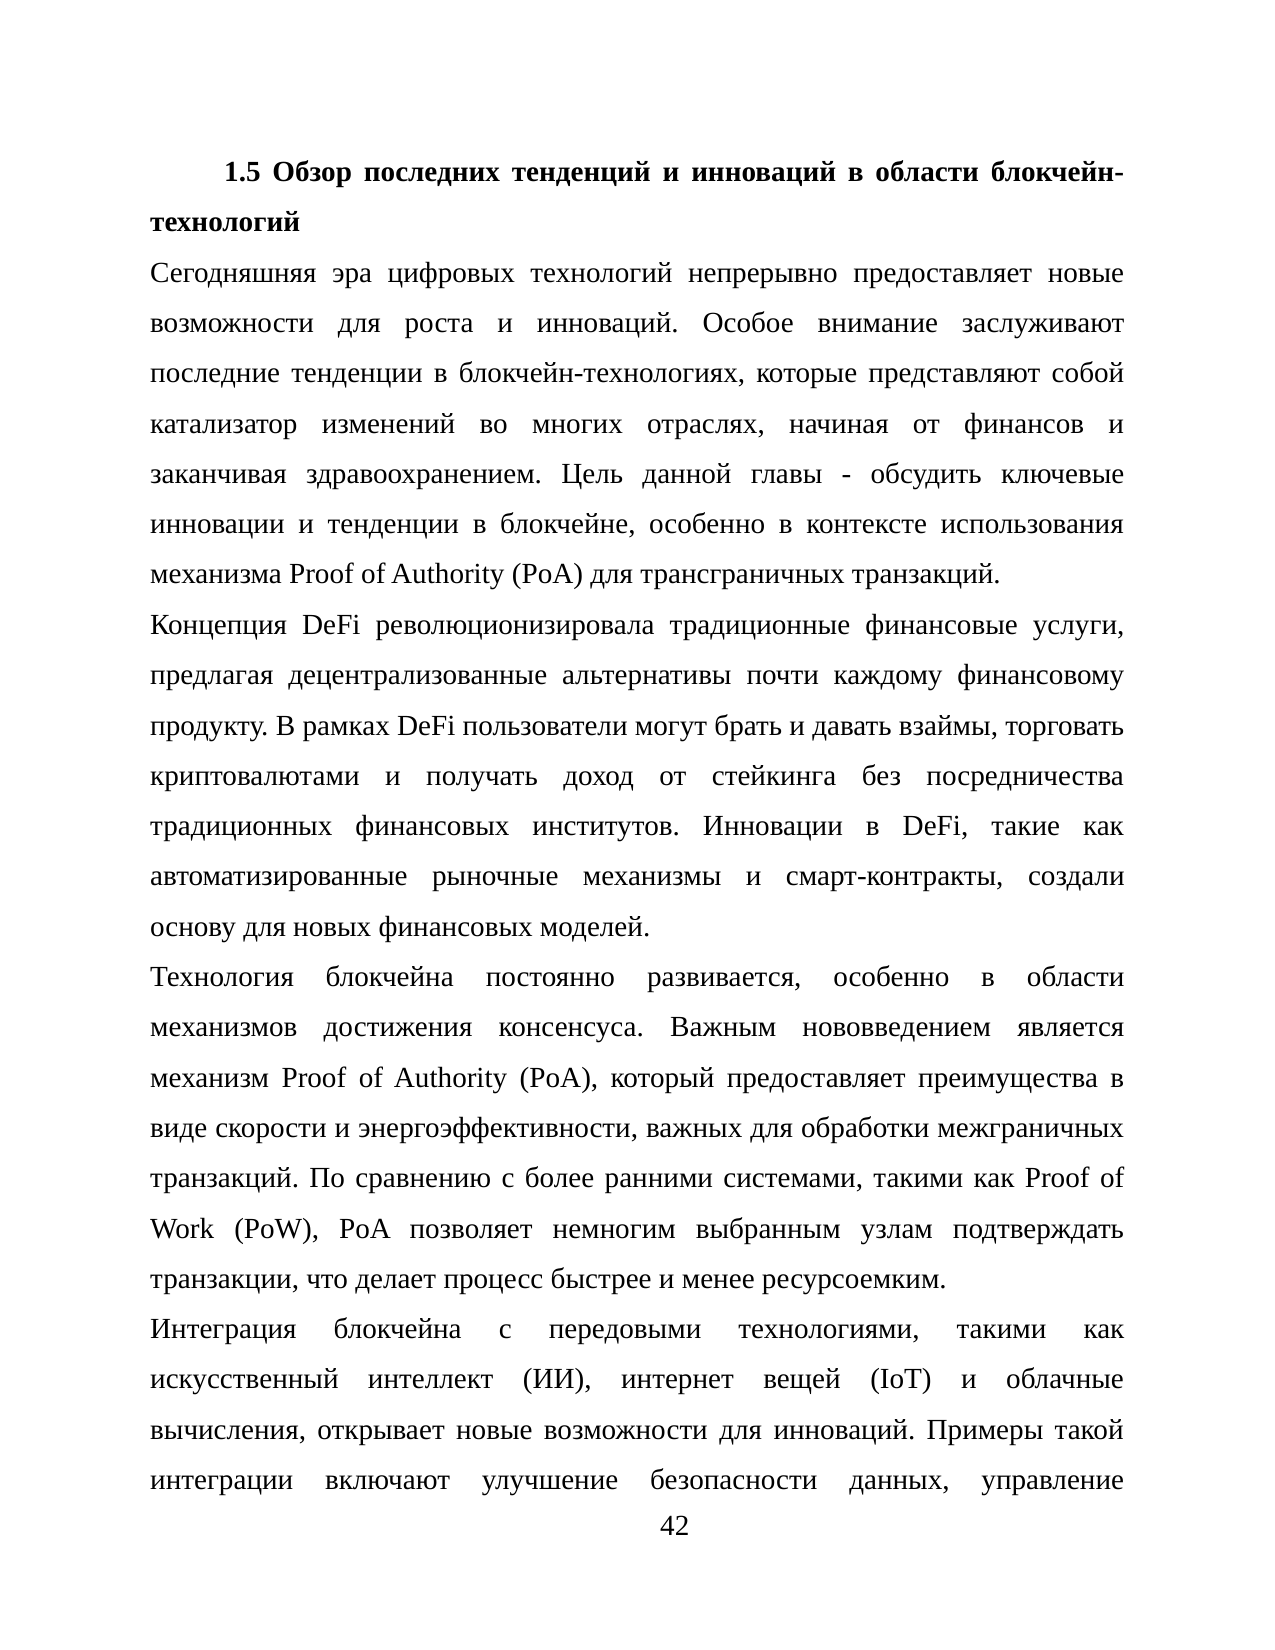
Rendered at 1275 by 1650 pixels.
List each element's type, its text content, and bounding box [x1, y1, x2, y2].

subtitle 1.5 Обзор последних тенденций и инноваций в области блокчейн-технологий [150, 154, 1125, 238]
text Концепция DeFi революционизировала традиционные финансовые услуги, предлагая децентрализованные альтернативы почти каждому финансовому продукту. В рамках DeFi пользователи могут брать и давать взаймы, торговать криптовалютами и получать доход от стейкинга без посредничества традиционных финансовых институтов. Инновации в DeFi, такие как автоматизированные рыночные механизмы и смарт-контракты, создали основу для новых финансовых моделей. [150, 607, 1125, 942]
text Технология блокчейна постоянно развивается, особенно в области механизмов достижения консенсуса. Важным нововведением является механизм Proof of Authority (PoA), который предоставляет преимущества в виде скорости и энергоэффективности, важных для обработки межграничных транзакций. По сравнению с более ранними системами, такими как Proof of Work (PoW), PoA позволяет немногим выбранным узлам подтверждать транзакции, что делает процесс быстрее и менее ресурсоемким. [150, 959, 1125, 1294]
text Сегодняшняя эра цифровых технологий непрерывно предоставляет новые возможности для роста и инноваций. Особое внимание заслуживают последние тенденции в блокчейн-технологиях, которые представляют собой катализатор изменений во многих отраслях, начиная от финансов и заканчивая здравоохранением. Цель данной главы - обсудить ключевые инновации и тенденции в блокчейне, особенно в контексте использования механизма Proof of Authority (PoA) для трансграничных транзакций. [150, 255, 1125, 590]
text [150, 1311, 1125, 1496]
